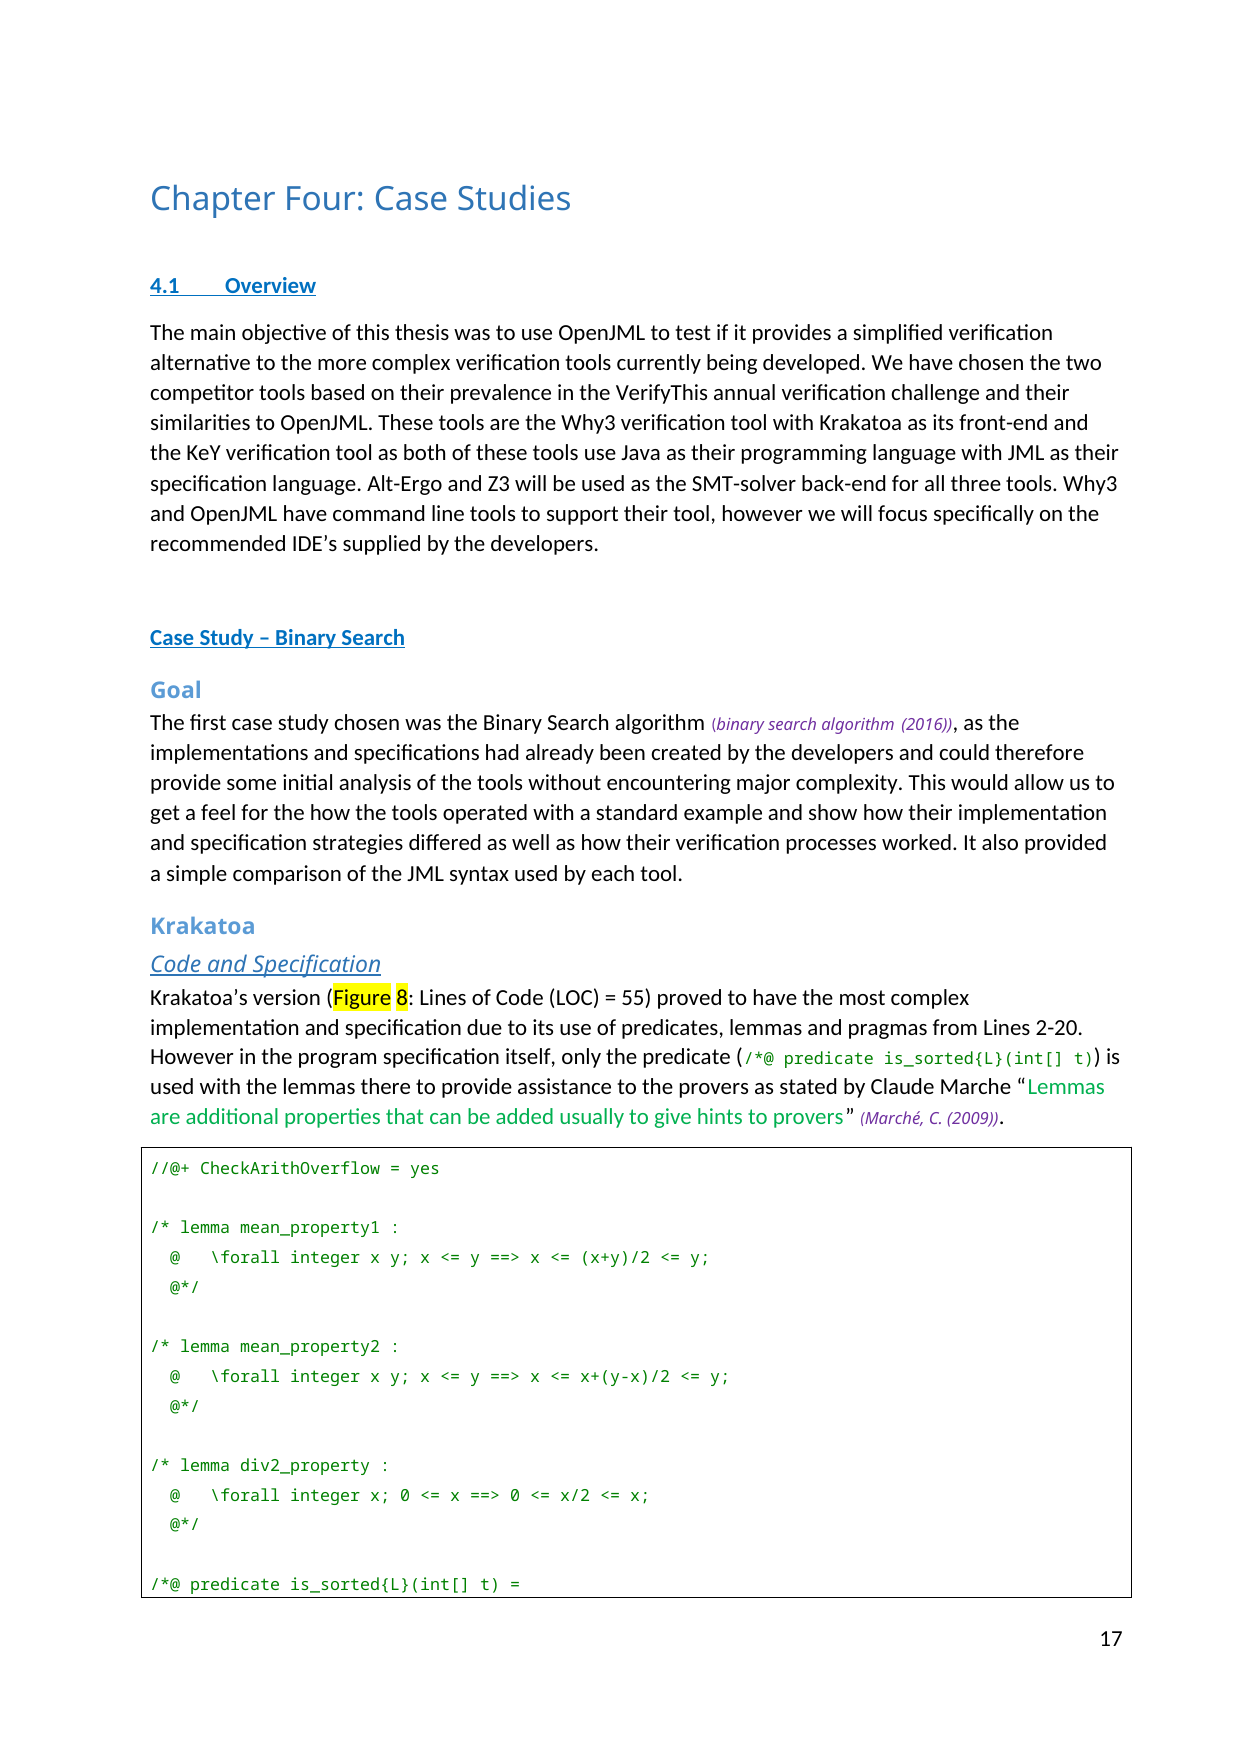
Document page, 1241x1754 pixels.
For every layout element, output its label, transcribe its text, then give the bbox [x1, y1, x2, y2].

subtitle Case Study – Binary Search [150, 623, 1122, 651]
subtitle Chapter Four: Case Studies [150, 175, 1122, 220]
text /*@ predicate is_sorted{L}(int[] t) = [142, 1562, 1131, 1597]
subtitle Krakatoa [150, 910, 1122, 941]
text /* lemma div2_property : [150, 1447, 1122, 1476]
text Krakatoa’s version (Figure 8: Lines of Code (LOC) = 55) proved to have the most complex implementation and specification due to its use of predicates, lemmas and pragmas from Lines 2-20. However in the program specification itself, only the predicate (/*@ predicate is_sorted{L}(int[] t)) is used with the lemmas there to provide assistance to the provers as stated by Claude Marche “Lemmas are additional properties that can be added usually to give hints to provers” (Marché, C. (2009)). [150, 981, 1122, 1130]
text //@+ CheckArithOverflow = yes [142, 1148, 1131, 1179]
subtitle 4.1 Overview [150, 271, 1122, 299]
text The main objective of this thesis was to use OpenJML to test if it provides a simplified verification alternative to the more complex verification tools currently being developed. We have chosen the two competitor tools based on their prevalence in the VerifyThis annual verification challenge and their similarities to OpenJML. These tools are the Why3 verification tool with Krakatoa as its front-end and the KeY verification tool as both of these tools use Java as their programming language with JML as their specification language. Alt-Ergo and Z3 will be used as the SMT-solver back-end for all three tools. Why3 and OpenJML have command line tools to support their tool, however we will focus specifically on the recommended IDE’s supplied by the developers. [150, 318, 1122, 557]
subtitle Goal [150, 674, 1122, 705]
subtitle Code and Specification [150, 948, 1122, 979]
text @ \forall integer x y; x <= y ==> x <= (x+y)/2 <= y; [150, 1239, 1122, 1268]
text @ \forall integer x y; x <= y ==> x <= x+(y-x)/2 <= y; [150, 1357, 1122, 1387]
text /* lemma mean_property1 : [150, 1209, 1122, 1239]
text The first case study chosen was the Binary Search algorithm (binary search algorithm (2016)), as the implementations and specifications had already been created by the developers and could therefore provide some initial analysis of the tools without encountering major complexity. This would allow us to get a feel for the how the tools operated with a standard example and show how their implementation and specification strategies differed as well as how their verification processes worked. It also provided a simple comparison of the JML syntax used by each tool. [150, 708, 1122, 887]
text @*/ [150, 1506, 1122, 1536]
text /* lemma mean_property2 : [150, 1328, 1122, 1357]
text @ \forall integer x; 0 <= x ==> 0 <= x/2 <= x; [150, 1476, 1122, 1506]
text @*/ [150, 1387, 1122, 1417]
text @*/ [150, 1268, 1122, 1298]
